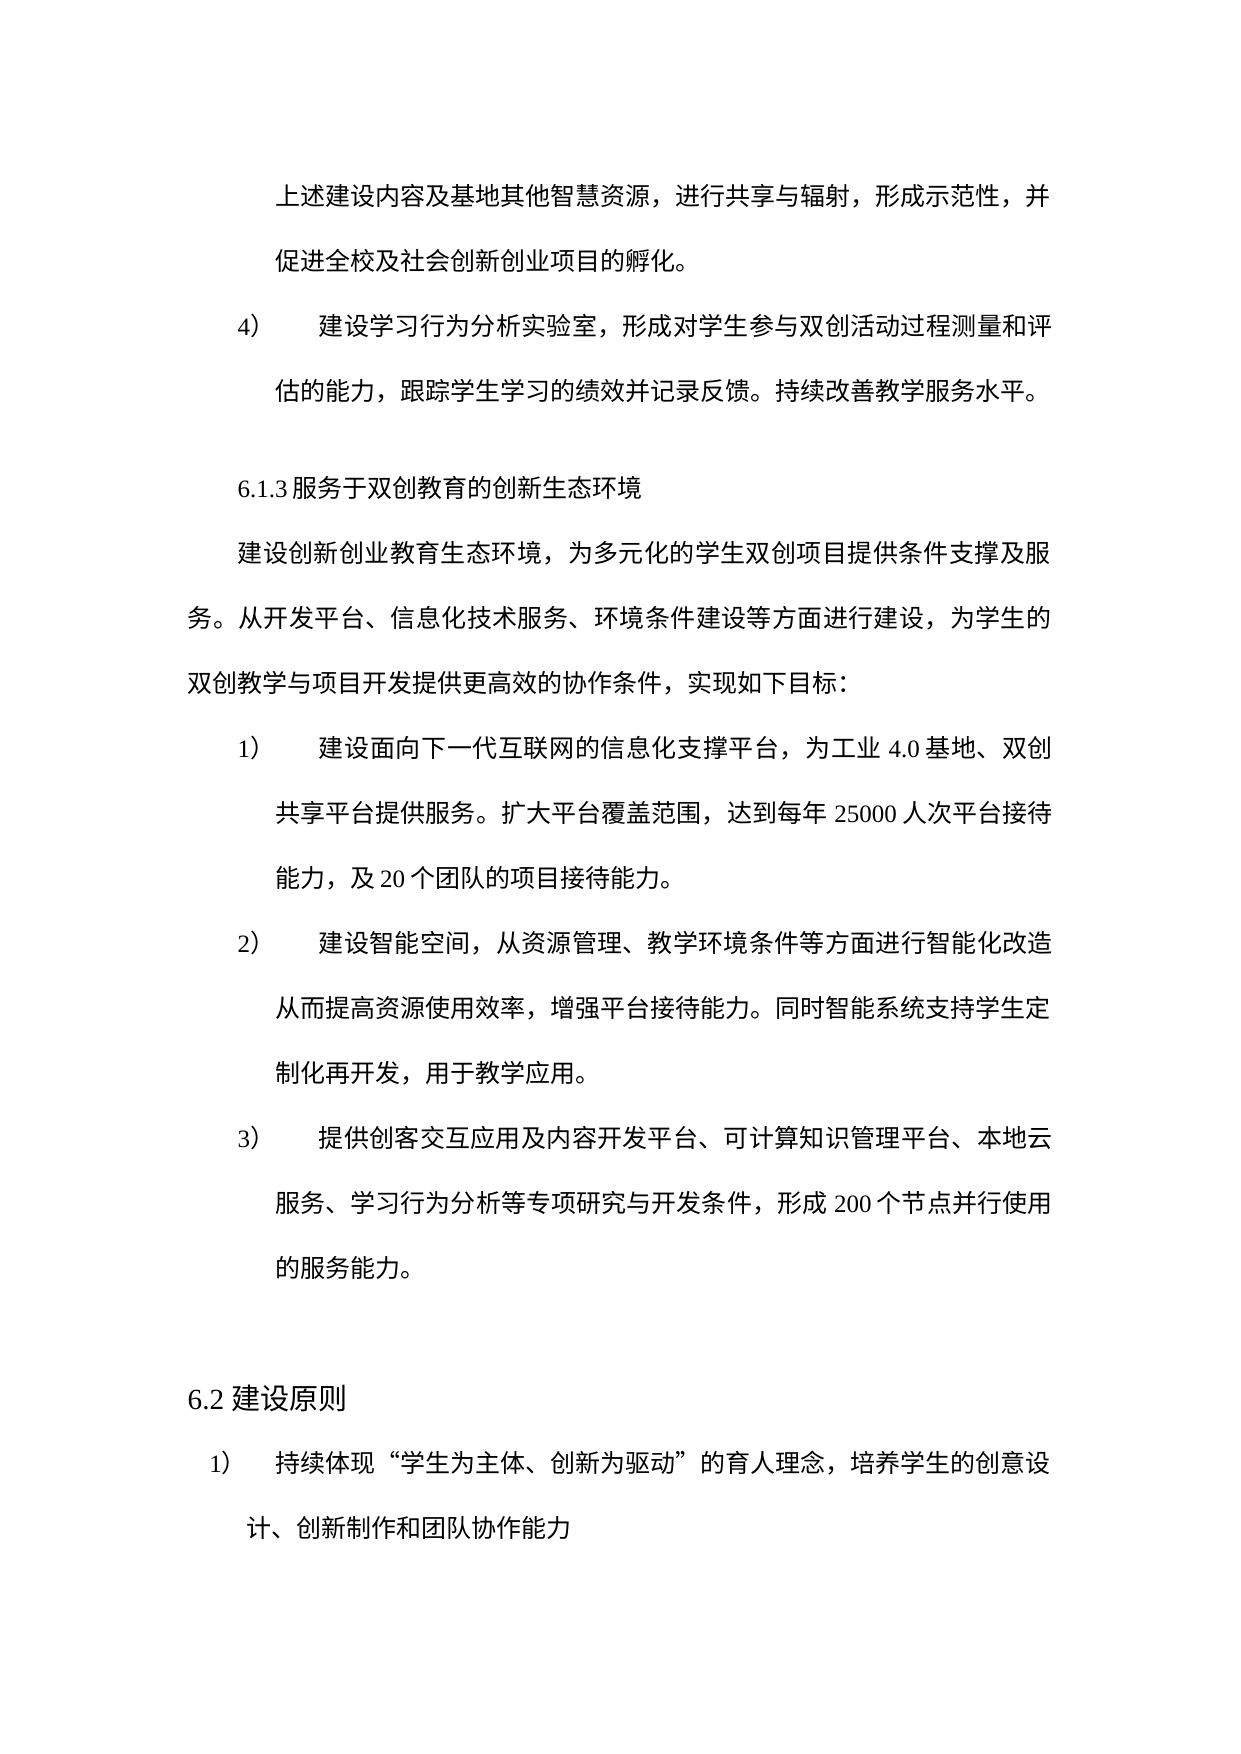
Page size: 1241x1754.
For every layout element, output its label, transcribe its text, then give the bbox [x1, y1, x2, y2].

list 建设面向下一代互联网的信息化支撑平台，为工业4.0基地、双创共享平台提供服务。扩大平台覆盖范围，达到每年25000人次平台接待能力，及20个团队的项目接待能力。 [237, 714, 1053, 909]
text 6.1.3服务于双创教育的创新生态环境 [187, 454, 1053, 519]
list 提供创客交互应用及内容开发平台、可计算知识管理平台、本地云服务、学习行为分析等专项研究与开发条件，形成200个节点并行使用的服务能力。 [237, 1104, 1053, 1299]
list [237, 162, 1053, 292]
list 建设智能空间，从资源管理、教学环境条件等方面进行智能化改造，从而提高资源使用效率，增强平台接待能力。同时智能系统支持学生定制化再开发，用于教学应用。 [237, 909, 1053, 1104]
list 建设学习行为分析实验室，形成对学生参与双创活动过程测量和评估的能力，跟踪学生学习的绩效并记录反馈。持续改善教学服务水平。 [237, 292, 1053, 422]
list 持续体现“学生为主体、创新为驱动”的育人理念，培养学生的创意设计、创新制作和团队协作能力 [209, 1429, 1053, 1559]
text 建设创新创业教育生态环境，为多元化的学生双创项目提供条件支撑及服务。从开发平台、信息化技术服务、环境条件建设等方面进行建设，为学生的双创教学与项目开发提供更高效的协作条件，实现如下目标： [187, 519, 1053, 714]
text 6.2 建设原则 [187, 1364, 1053, 1429]
